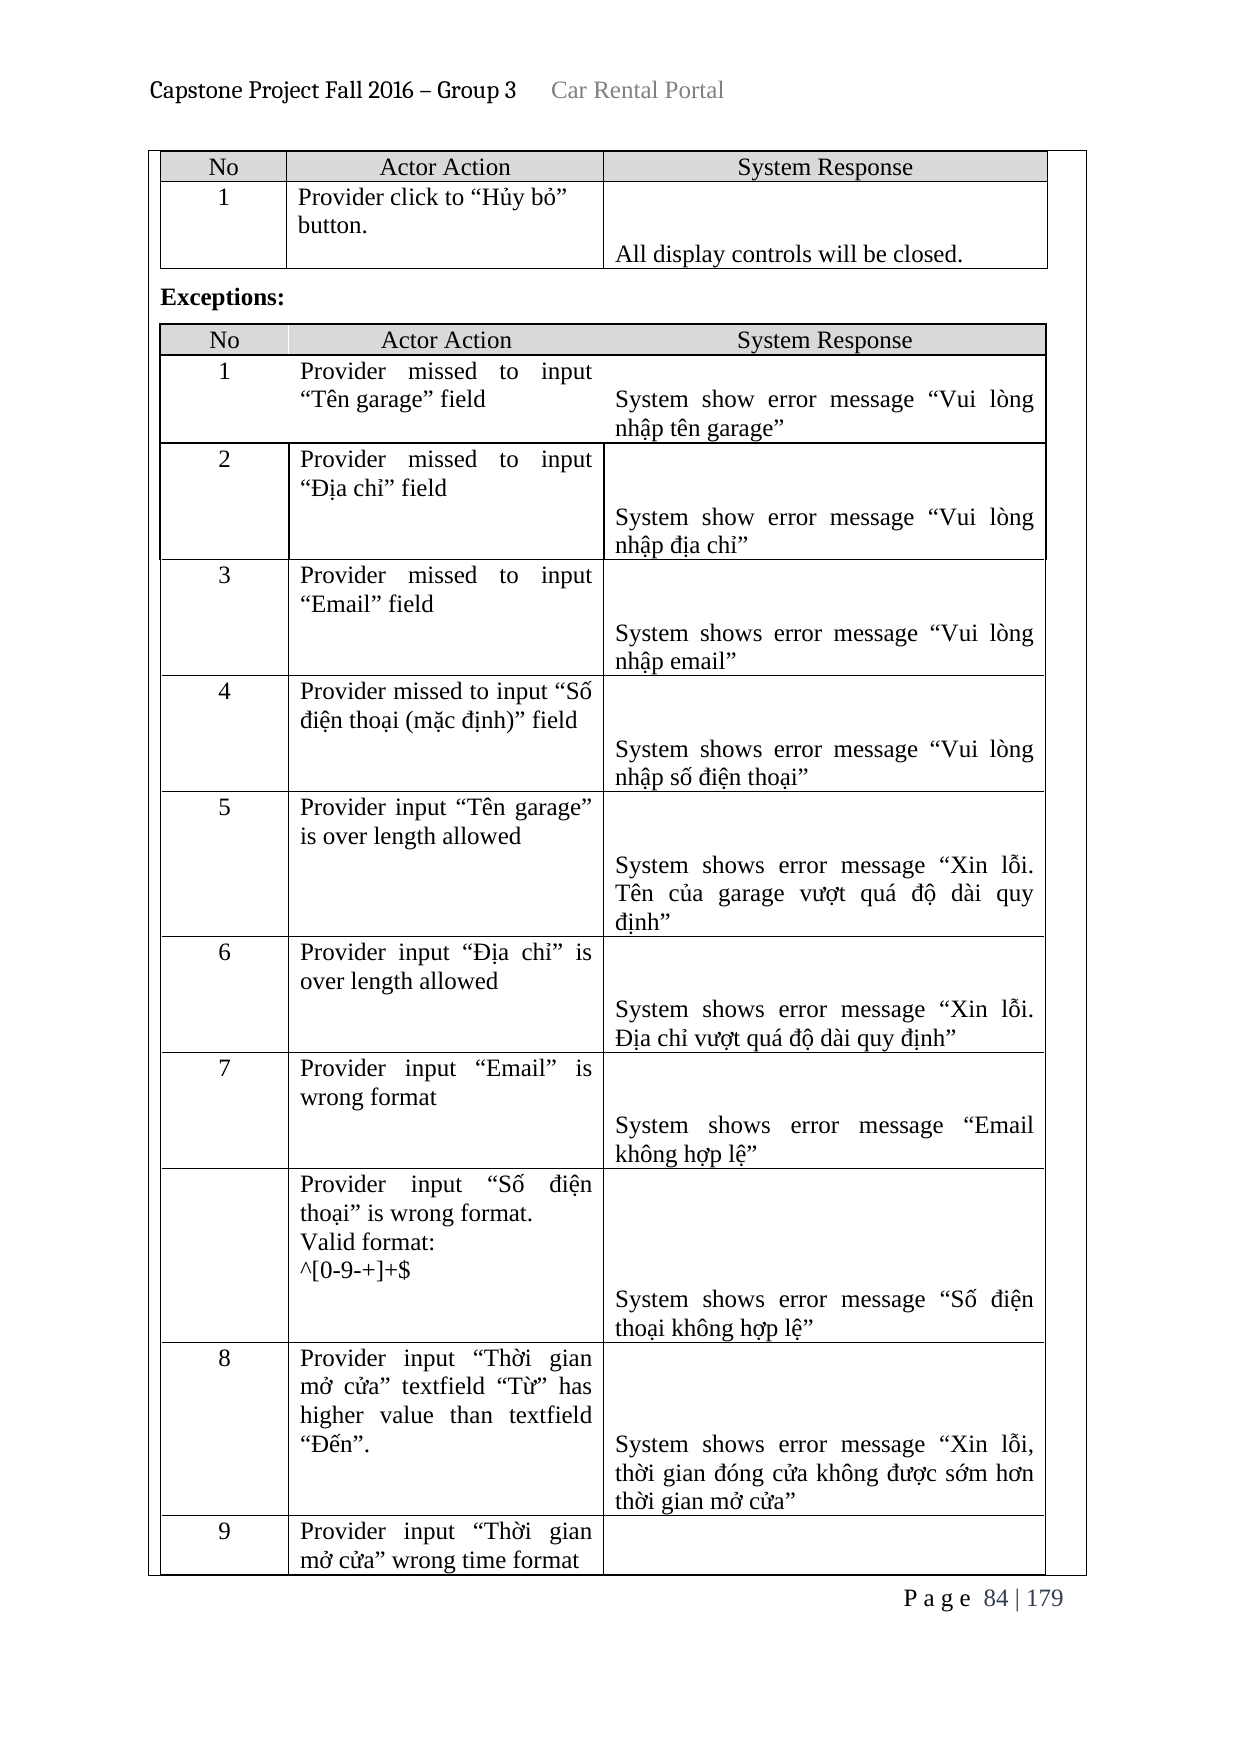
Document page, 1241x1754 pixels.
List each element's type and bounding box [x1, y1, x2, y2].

table_cell [149, 151, 1086, 1575]
